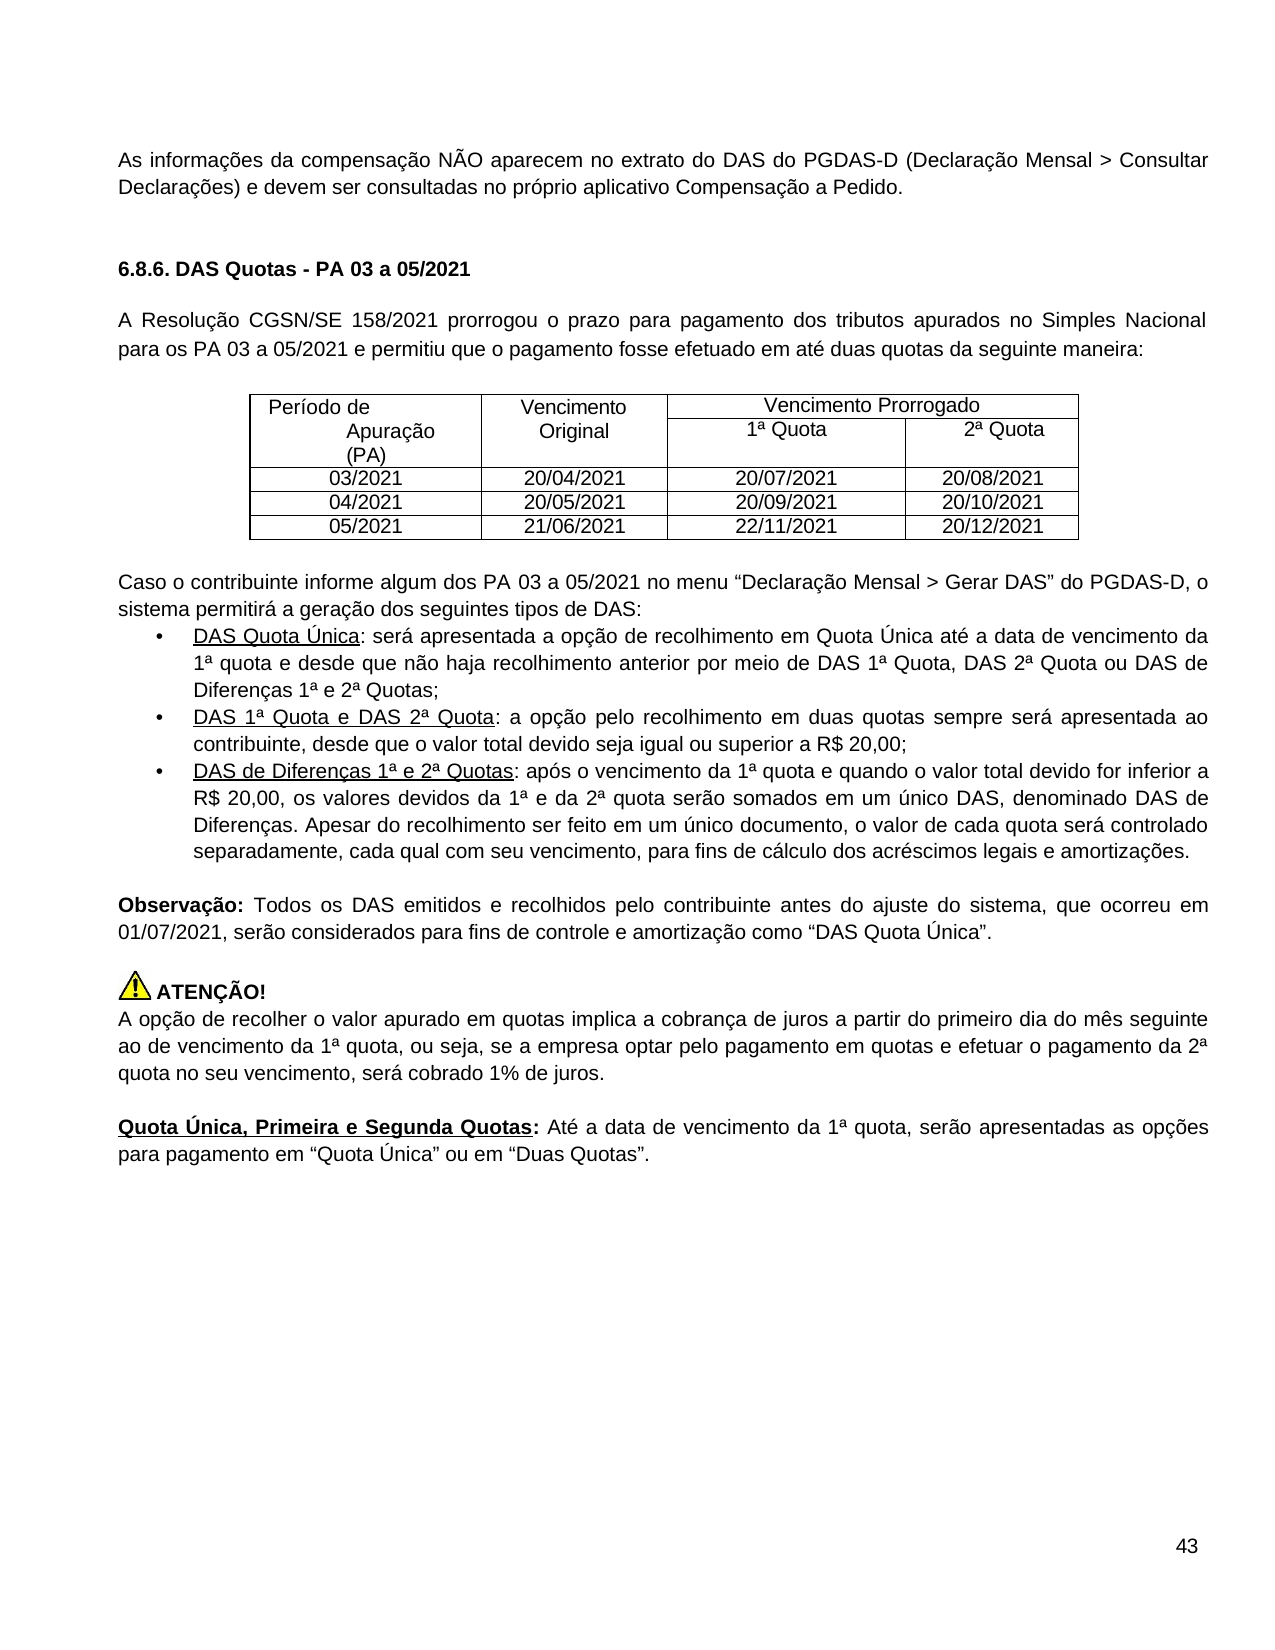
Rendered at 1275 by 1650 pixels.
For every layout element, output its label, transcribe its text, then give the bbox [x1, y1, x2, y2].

table_cell 20/12/2021 [906, 516, 1078, 539]
table_cell 20/07/2021 [668, 468, 905, 491]
text Observação: Todos os DAS emitidos e recolhidos pelo contribuinte antes do ajuste do sistema, que ocorreu em 01/07/2021, serão considerados para fins de controle e amortização como “DAS Quota Única”. [118, 893, 1210, 944]
text A opção de recolher o valor apurado em quotas implica a cobrança de juros a partir do primeiro dia do mês seguinte ao de vencimento da 1ª quota, ou seja, se a empresa optar pelo pagamento em quotas e efetuar o pagamento da 2ª quota no seu vencimento, será cobrado 1% de juros. [118, 1007, 1210, 1085]
table_cell 21/06/2021 [482, 516, 667, 539]
table_cell 20/09/2021 [668, 492, 905, 515]
list DAS de Diferenças 1ª e 2ª Quotas: após o vencimento da 1ª quota e quando o valor total devido for inferior a R$ 20,00, os valores devidos da 1ª e da 2ª quota serão somados em um único DAS, denominado DAS de Diferenças. Apesar do recolhimento ser feito em um único documento, o valor de cada quota será controlado separadamente, cada qual com seu vencimento, para fins de cálculo dos acréscimos legais e amortizações. [156, 758, 1210, 863]
text Quota Única, Primeira e Segunda Quotas: Até a data de vencimento da 1ª quota, serão apresentadas as opções para pagamento em “Quota Única” ou em “Duas Quotas”. [118, 1115, 1210, 1166]
table_cell 1ª Quota [668, 419, 905, 467]
table_header Vencimento Original [482, 395, 667, 467]
list DAS Quota Única: será apresentada a opção de recolhimento em Quota Única até a data de vencimento da 1ª quota e desde que não haja recolhimento anterior por meio de DAS 1ª Quota, DAS 2ª Quota ou DAS de Diferenças 1ª e 2ª Quotas; [156, 623, 1210, 701]
text A Resolução CGSN/SE 158/2021 prorrogou o prazo para pagamento dos tributos apurados no Simples Nacional para os PA 03 a 05/2021 e permitiu que o pagamento fosse efetuado em até duas quotas da seguinte maneira: [118, 308, 1206, 360]
table_cell 04/2021 [251, 492, 481, 515]
table_cell 20/05/2021 [482, 492, 667, 515]
subtitle DAS Quotas - PA 03 a 05/2021 [118, 256, 1233, 280]
text As informações da compensação NÃO aparecem no extrato do DAS do PGDAS-D (Declaração Mensal > Consultar Declarações) e devem ser consultadas no próprio aplicativo Compensação a Pedido. [118, 148, 1210, 199]
table_cell 20/04/2021 [482, 468, 667, 491]
table_cell 03/2021 [251, 468, 481, 491]
table_header Período de Apuração (PA) [251, 395, 481, 467]
text Caso o contribuinte informe algum dos PA 03 a 05/2021 no menu “Declaração Mensal > Gerar DAS” do PGDAS-D, o sistema permitirá a geração dos seguintes tipos de DAS: [118, 569, 1210, 621]
table_cell 22/11/2021 [668, 516, 905, 539]
table_cell 2ª Quota [906, 419, 1078, 467]
table_cell 20/08/2021 [906, 468, 1078, 491]
picture [118, 970, 152, 1000]
table_cell 20/10/2021 [906, 492, 1078, 515]
table_header Vencimento Prorrogado [668, 395, 1078, 418]
subtitle ATENÇÃO! [118, 970, 1233, 1004]
table_cell 05/2021 [251, 516, 481, 539]
list DAS 1ª Quota e DAS 2ª Quota: a opção pelo recolhimento em duas quotas sempre será apresentada ao contribuinte, desde que o valor total devido seja igual ou superior a R$ 20,00; [156, 704, 1210, 755]
